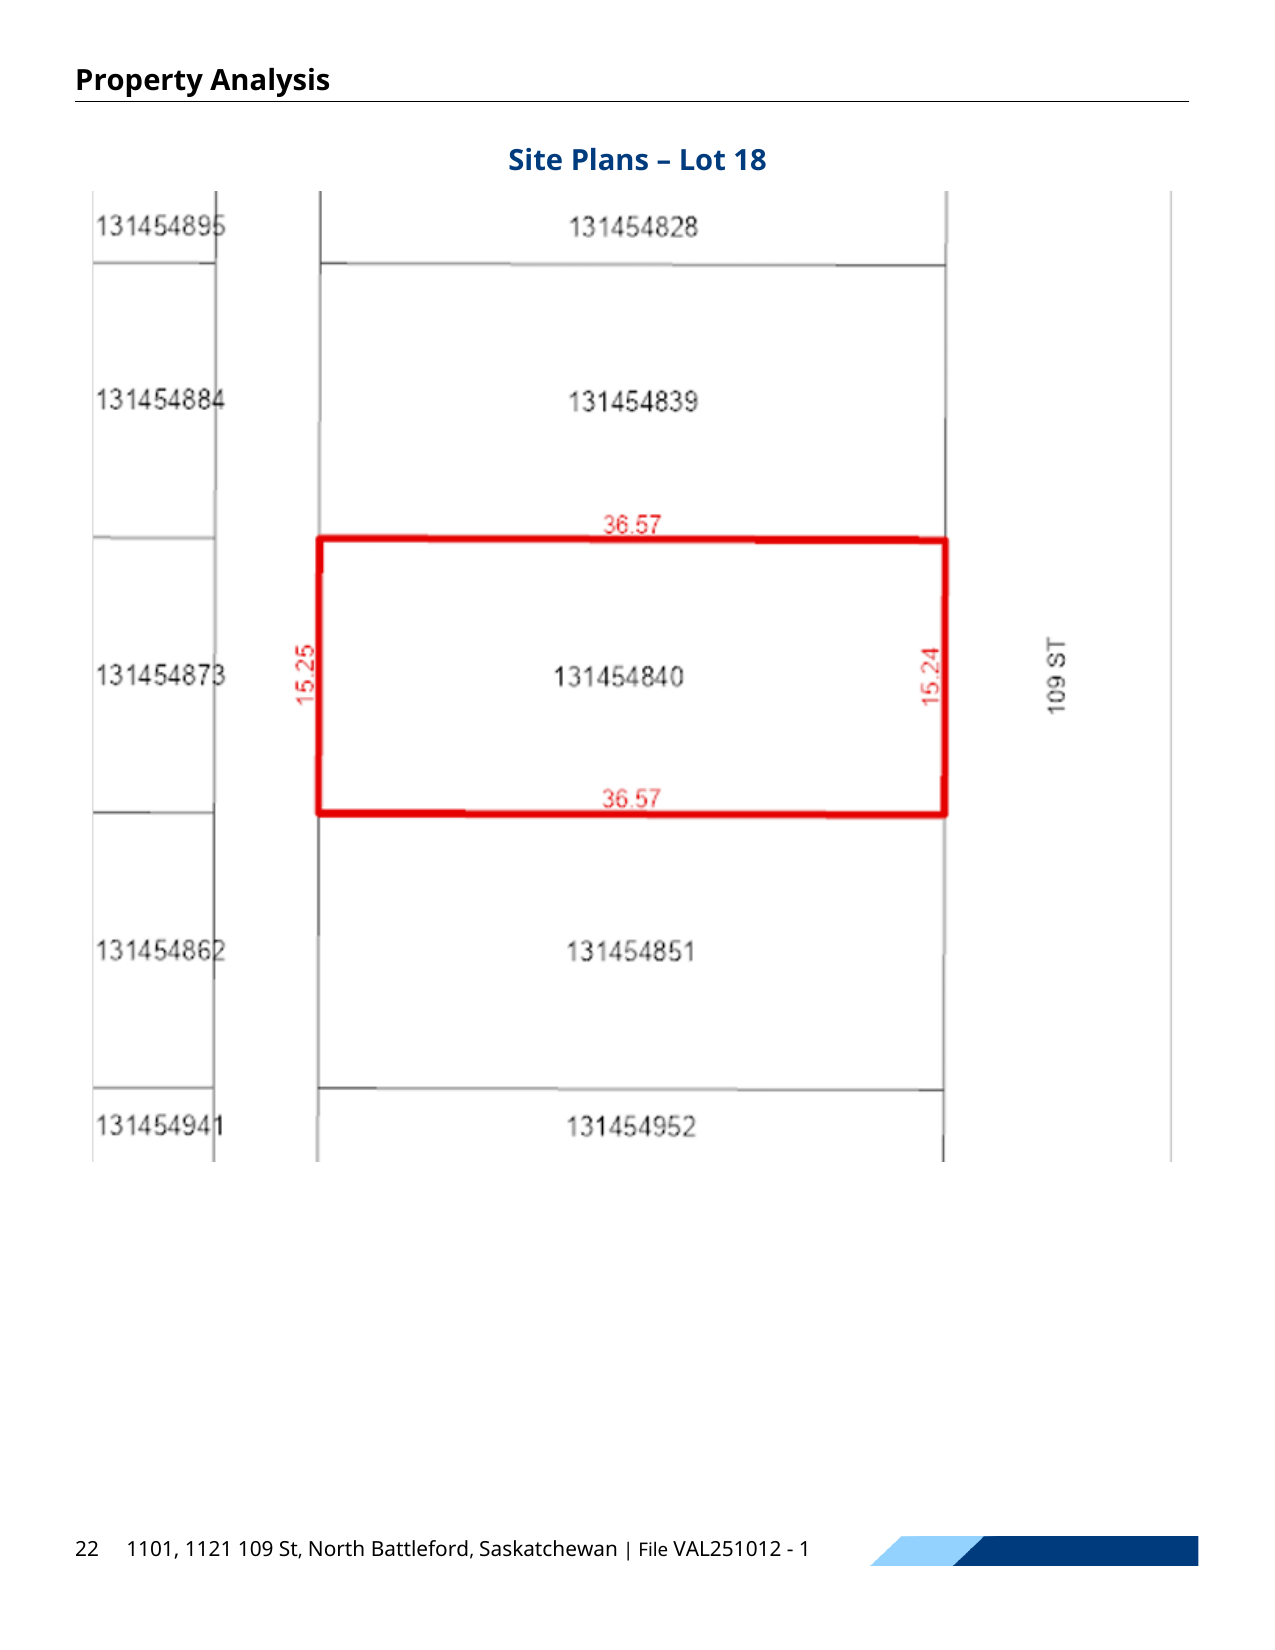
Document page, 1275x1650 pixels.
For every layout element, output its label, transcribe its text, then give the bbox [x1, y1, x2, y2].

picture [92, 191, 1173, 1162]
picture [815, 1526, 1199, 1566]
text Site Plans – Lot 18 [75, 139, 1200, 179]
